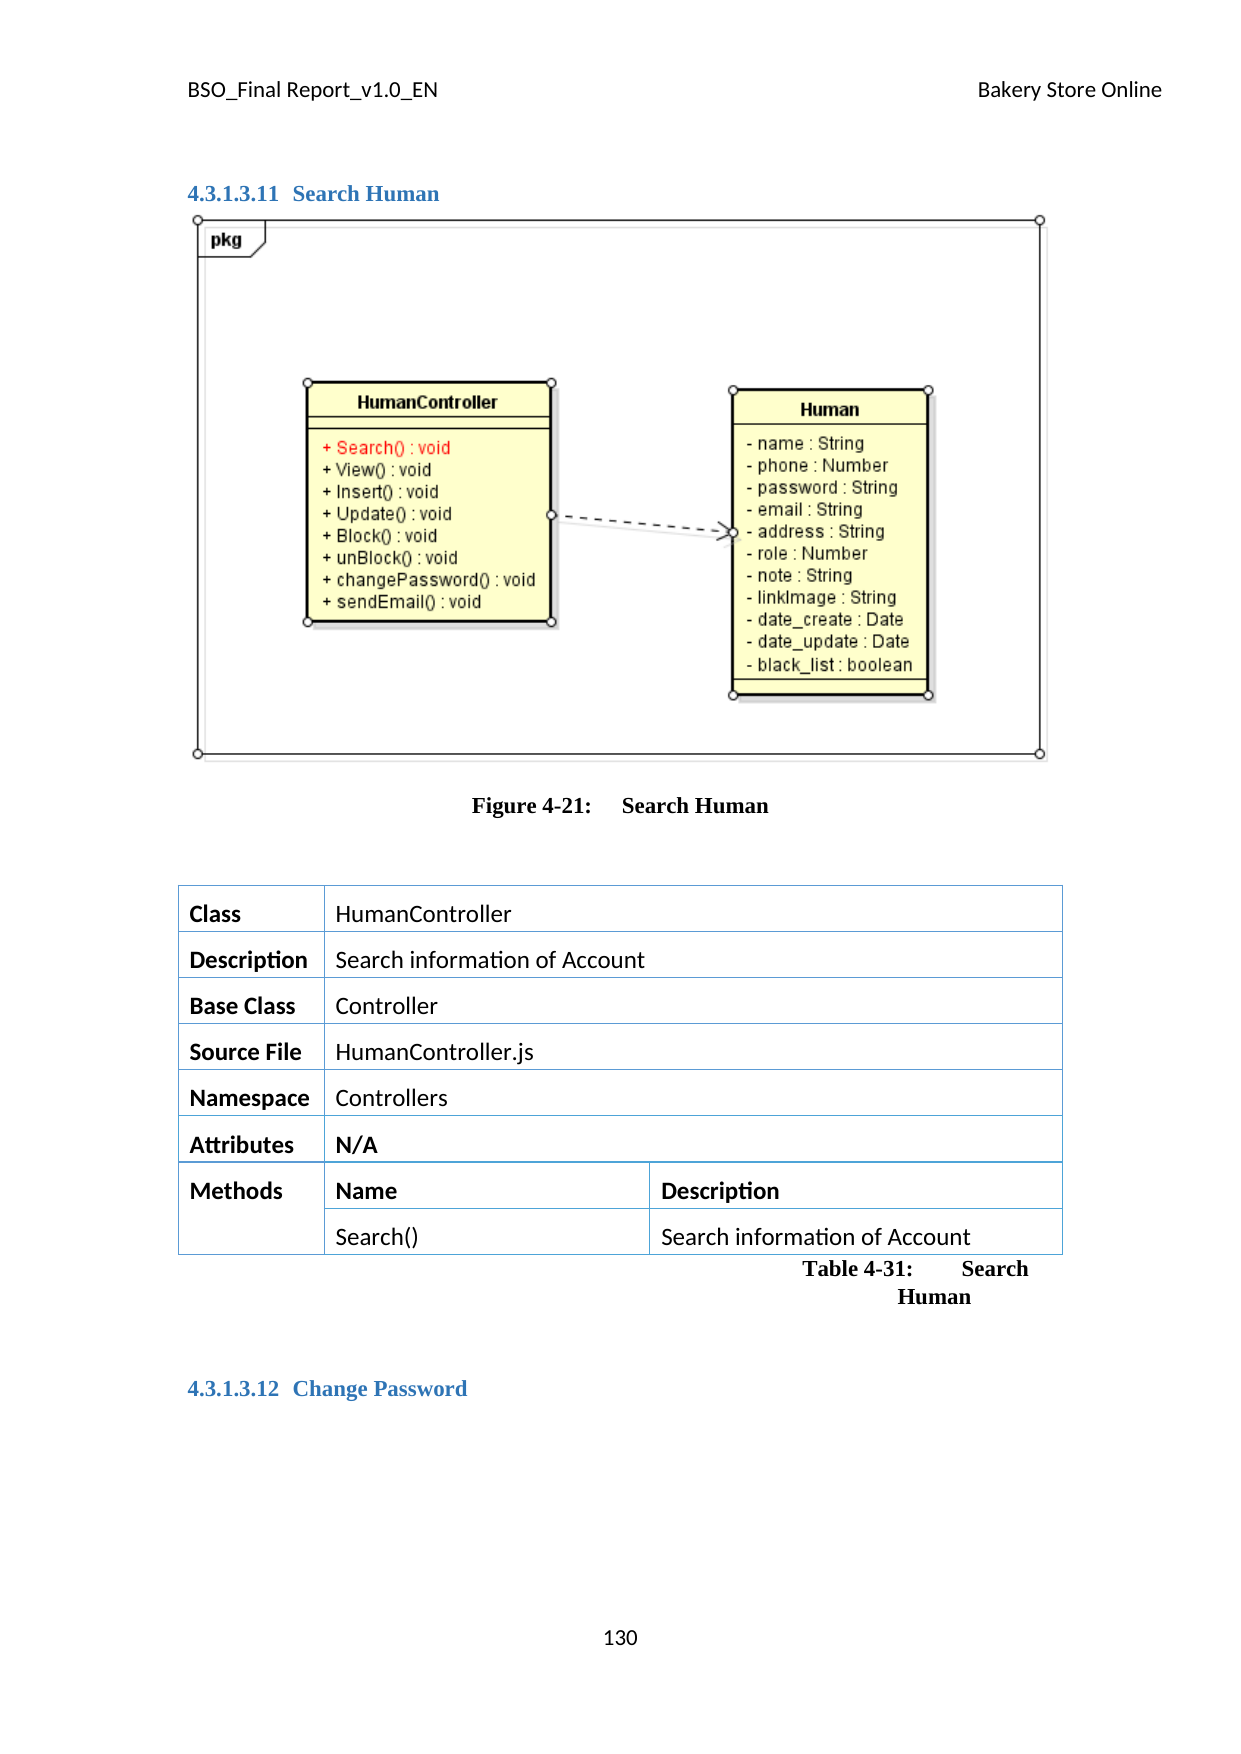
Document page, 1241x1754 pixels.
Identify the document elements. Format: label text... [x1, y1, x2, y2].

picture [187, 208, 1053, 774]
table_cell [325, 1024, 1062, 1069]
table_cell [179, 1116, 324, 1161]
text Search Human [778, 1255, 1053, 1309]
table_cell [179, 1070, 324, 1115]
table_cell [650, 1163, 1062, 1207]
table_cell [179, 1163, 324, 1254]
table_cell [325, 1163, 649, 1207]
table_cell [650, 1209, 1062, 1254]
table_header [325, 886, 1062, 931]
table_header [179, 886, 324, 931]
text Search Human [187, 792, 1053, 819]
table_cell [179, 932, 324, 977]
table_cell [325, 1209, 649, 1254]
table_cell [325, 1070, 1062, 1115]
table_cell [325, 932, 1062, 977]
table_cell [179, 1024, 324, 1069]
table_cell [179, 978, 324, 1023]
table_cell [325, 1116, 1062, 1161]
subtitle Change Password [187, 1375, 1053, 1401]
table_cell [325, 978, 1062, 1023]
subtitle Search Human [187, 180, 1053, 206]
